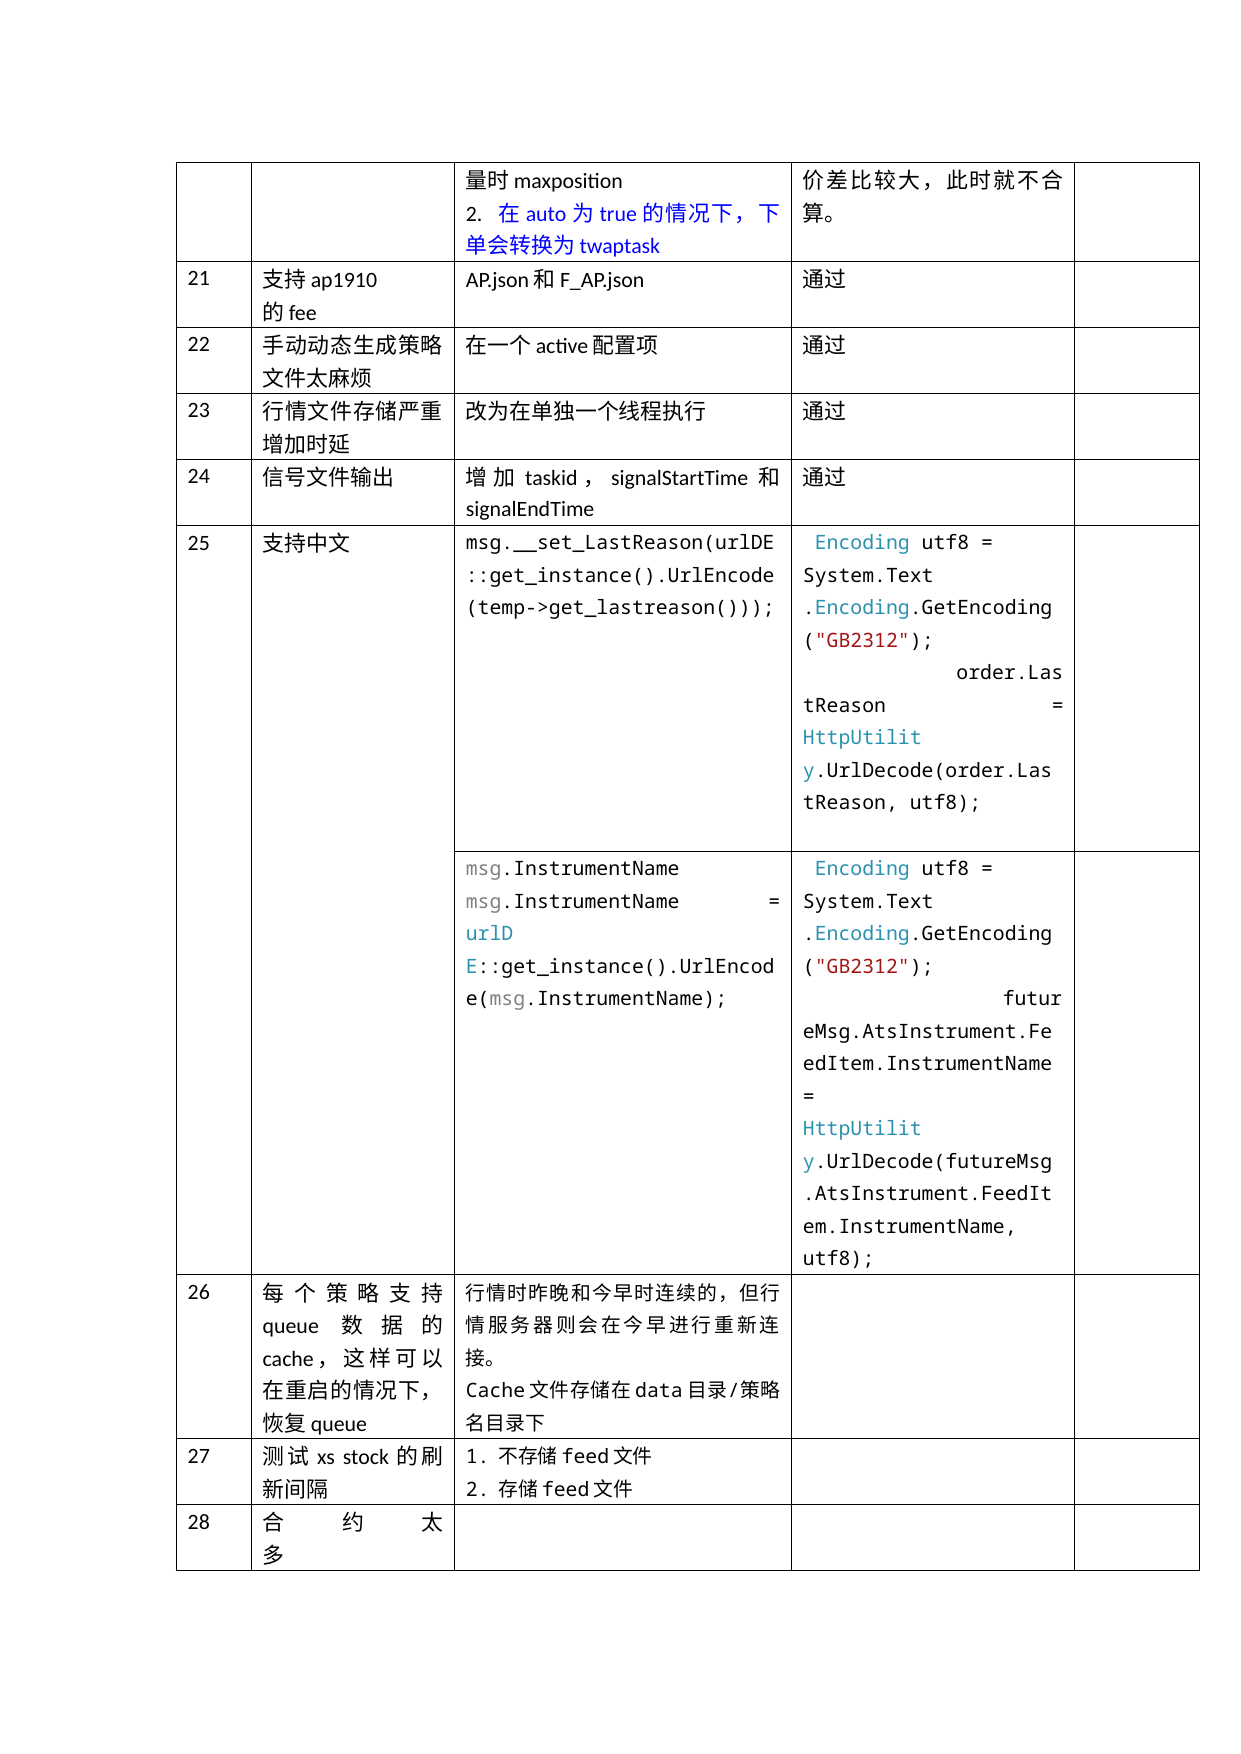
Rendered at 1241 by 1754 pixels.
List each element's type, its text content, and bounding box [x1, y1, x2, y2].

table_cell msg.InstrumentName msg.InstrumentName = urlDE::get_instance().UrlEncode(msg.InstrumentName); [455, 852, 791, 1274]
table_cell 测试xs stock的刷新间隔 [252, 1439, 454, 1504]
table_cell [792, 1275, 1074, 1438]
table_cell 21 [177, 262, 251, 327]
table_cell [1075, 394, 1199, 459]
table_cell [1075, 852, 1199, 1274]
table_cell 通过 [792, 262, 1074, 327]
table_cell Encoding utf8 = System.Text.Encoding.GetEncoding("GB2312"); order.LastReason = HttpUtility.UrlDecode(order.LastReason, utf8); [792, 526, 1074, 851]
table_cell 增加taskid，signalStartTime和signalEndTime [455, 460, 791, 525]
table_cell [1075, 328, 1199, 393]
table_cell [792, 163, 1074, 261]
table_cell 信号文件输出 [252, 460, 454, 525]
table_cell 20 [177, 163, 251, 261]
table_cell [1075, 460, 1199, 525]
table_cell 支持ap1910 的fee [252, 262, 454, 327]
table_cell 不存储feed文件 存储feed文件 [455, 1439, 791, 1504]
table_cell 23 [177, 394, 251, 459]
table_cell 通过 [792, 328, 1074, 393]
table_cell 行情时昨晚和今早时连续的，但行情服务器则会在今早进行重新连接。 Cache文件存储在data目录/策略名目录下 [455, 1275, 791, 1438]
table_cell [1075, 1275, 1199, 1438]
table_cell 24 [177, 460, 251, 525]
table_cell 在一个active配置项 [455, 328, 791, 393]
table_cell [1075, 163, 1199, 261]
table_cell 26 [177, 1275, 251, 1438]
table_cell msg.__set_LastReason(urlDE::get_instance().UrlEncode(temp->get_lastreason())); [455, 526, 791, 851]
table_cell Encoding utf8 = System.Text.Encoding.GetEncoding("GB2312"); futureMsg.AtsInstrument.FeedItem.InstrumentName = HttpUtility.UrlDecode(futureMsg.AtsInstrument.FeedItem.InstrumentName, utf8); [792, 852, 1074, 1274]
table_cell [1075, 1439, 1199, 1504]
table_cell 通过 [792, 460, 1074, 525]
table_cell 改为在单独一个线程执行 [455, 394, 791, 459]
table_cell 27 [177, 1439, 251, 1504]
table_cell 行情文件存储严重增加时延 [252, 394, 454, 459]
table_cell [455, 1505, 791, 1570]
table_cell AP.json和F_AP.json [455, 262, 791, 327]
table_cell [1075, 526, 1199, 851]
table_cell 25 [177, 526, 251, 1274]
table_cell 28 [177, 1505, 251, 1570]
table_cell 每个策略支持queue数据的cache，这样可以在重启的情况下，恢复queue [252, 1275, 454, 1438]
table_cell [792, 1505, 1074, 1570]
table_cell [792, 1439, 1074, 1504]
table_cell 通过 [792, 394, 1074, 459]
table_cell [252, 163, 454, 261]
table_cell 支持中文 [252, 526, 454, 1274]
table_cell [1075, 262, 1199, 327]
table_cell 手动动态生成策略文件太麻烦 [252, 328, 454, 393]
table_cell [252, 1505, 454, 1570]
table_cell [1075, 1505, 1199, 1570]
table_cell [455, 163, 791, 261]
table_cell 22 [177, 328, 251, 393]
